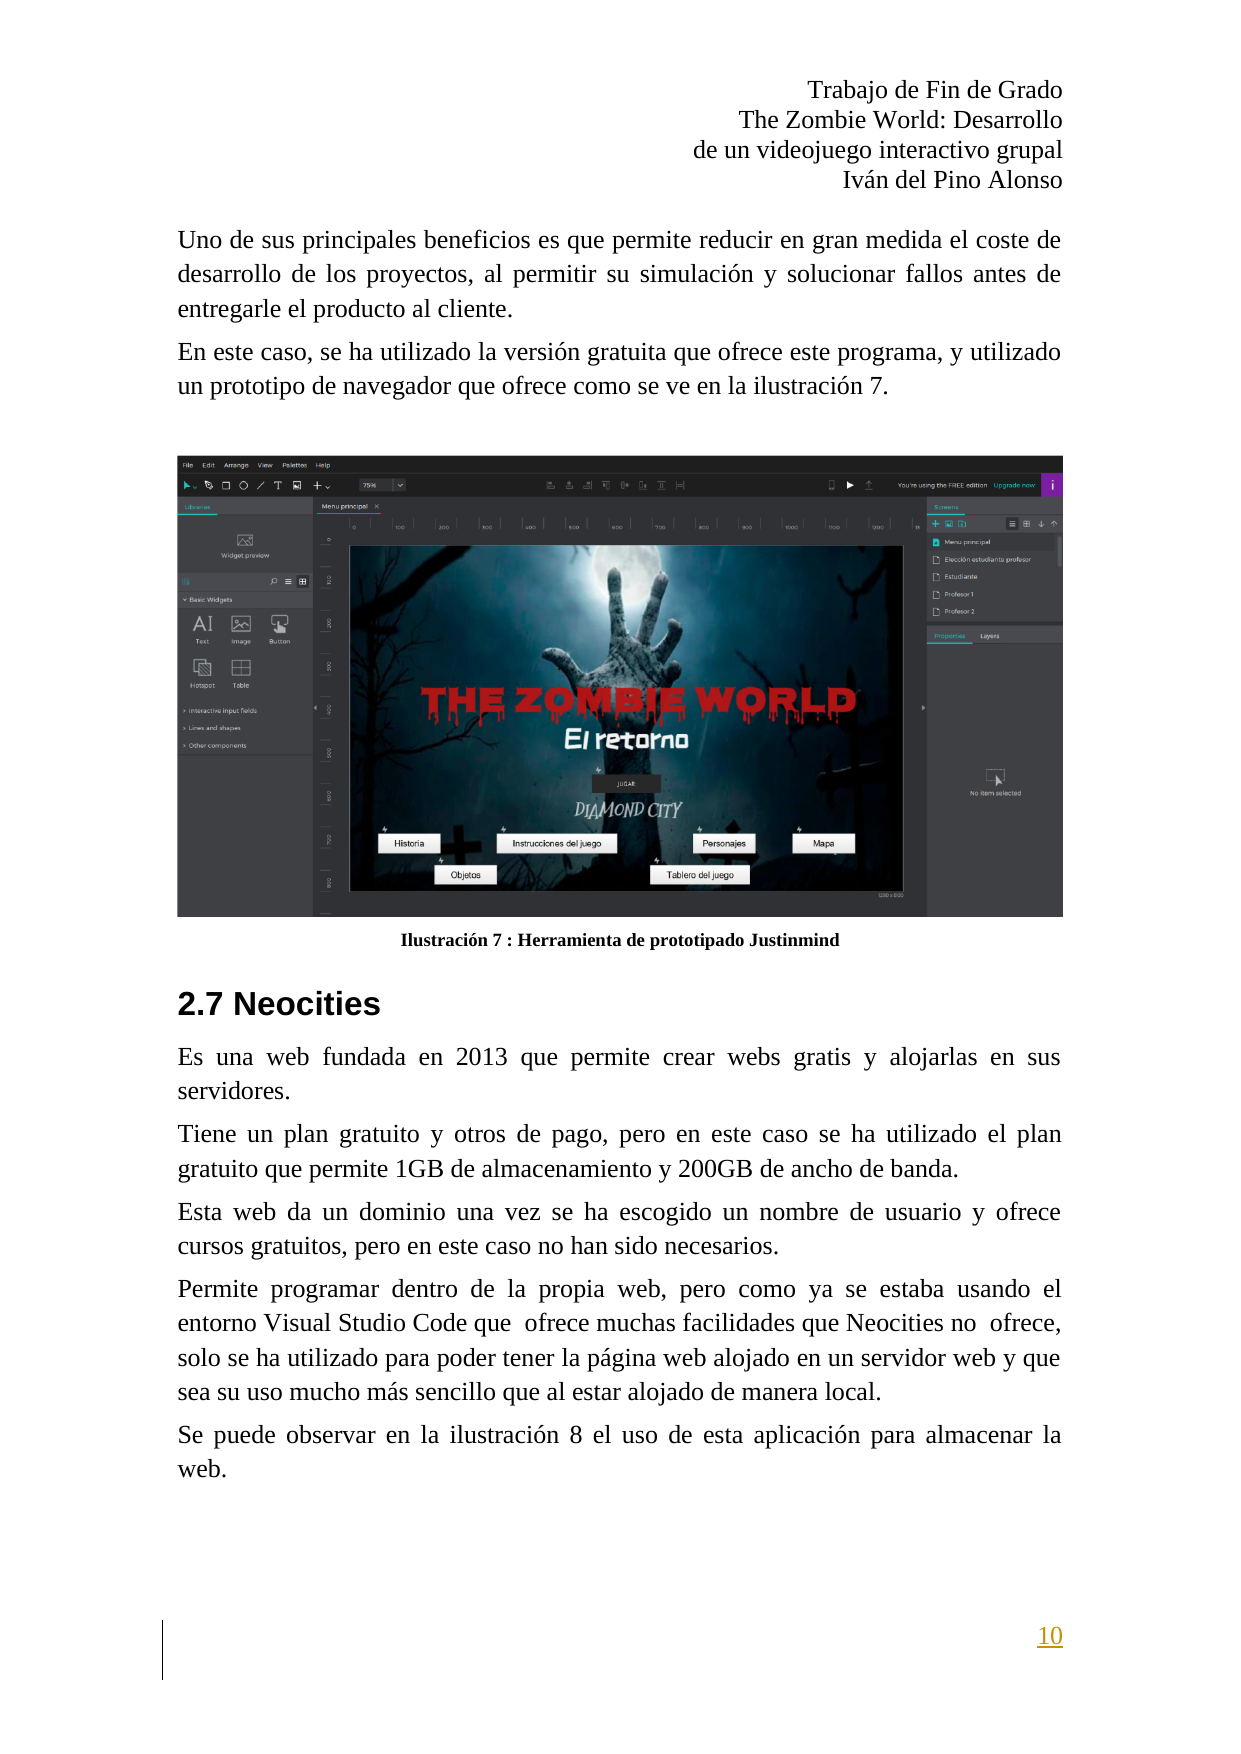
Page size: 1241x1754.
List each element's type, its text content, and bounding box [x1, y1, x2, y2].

picture [177, 455, 1063, 917]
text Tiene un plan gratuito y otros de pago, pero en este caso se ha utilizado el plan gratuito que permite 1GB de almacenamiento y 200GB de ancho de banda. [177, 1118, 1063, 1183]
text Se puede observar en la ilustración 8 el uso de esta aplicación para almacenar la web. [177, 1419, 1063, 1483]
text Ilustración 7 : Herramienta de prototipado Justinmind [177, 929, 1063, 951]
text Esta web da un dominio una vez se ha escogido un nombre de usuario y ofrece cursos gratuitos, pero en este caso no han sido necesarios. [177, 1196, 1063, 1260]
text Permite programar dentro de la propia web, pero como ya se estaba usando el entorno Visual Studio Code que ofrece muchas facilidades que Neocities no ofrece, solo se ha utilizado para poder tener la página web alojado en un servidor web y que sea su uso mucho más sencillo que al estar alojado de manera local. [177, 1273, 1063, 1406]
subtitle 2.7 Neocities [177, 984, 1063, 1023]
text En este caso, se ha utilizado la versión gratuita que ofrece este programa, y utilizado un prototipo de navegador que ofrece como se ve en la ilustración 7. [177, 336, 1063, 400]
text Es una web fundada en 2013 que permite crear webs gratis y alojarlas en sus servidores. [177, 1041, 1063, 1105]
text Uno de sus principales beneficios es que permite reducir en gran medida el coste de desarrollo de los proyectos, al permitir su simulación y solucionar fallos antes de entregarle el producto al cliente. [177, 224, 1063, 323]
